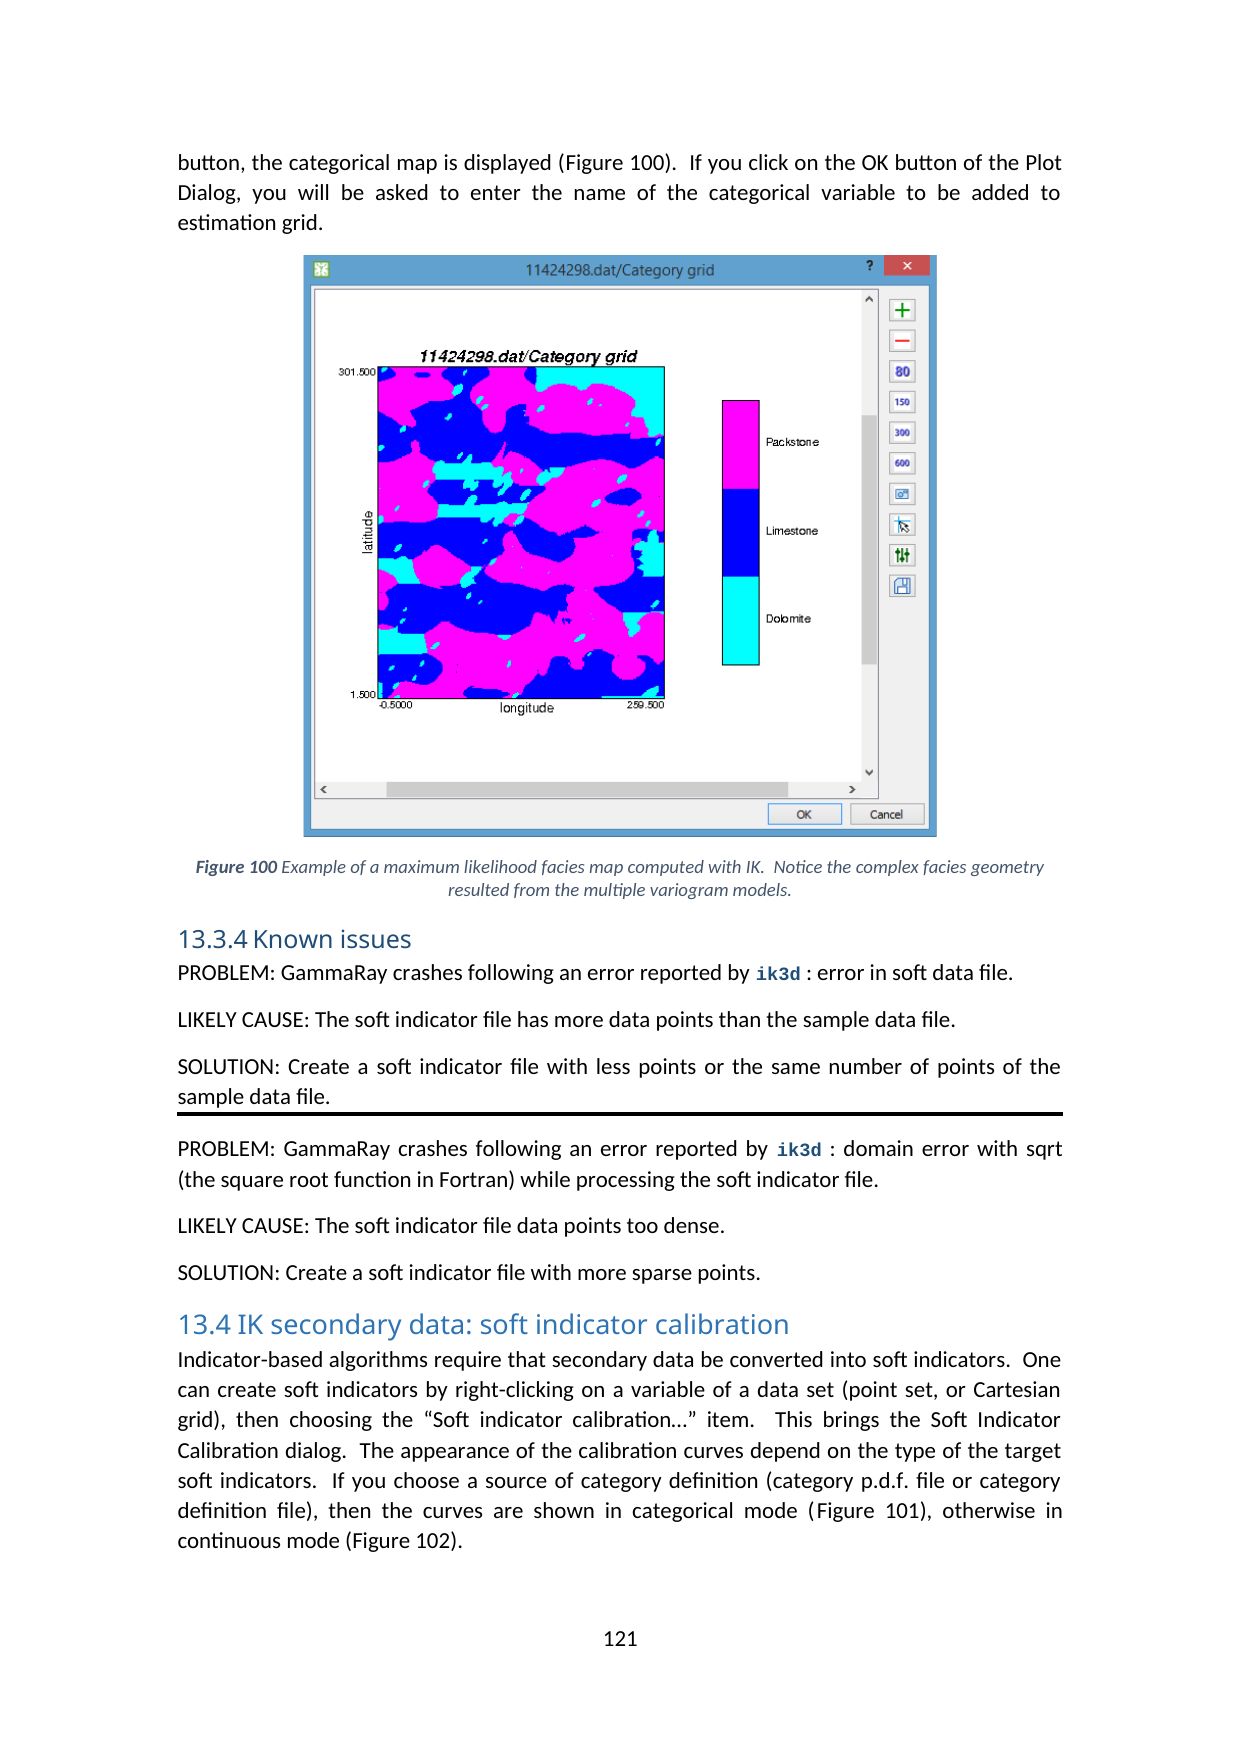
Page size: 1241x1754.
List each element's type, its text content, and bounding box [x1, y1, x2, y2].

subtitle Known issues [177, 922, 1063, 956]
text SOLUTION: Create a soft indicator file with more sparse points. [177, 1258, 1063, 1286]
text LIKELY CAUSE: The soft indicator file data points too dense. [177, 1212, 1063, 1239]
text Indicator-based algorithms require that secondary data be converted into soft indicators. One can create soft indicators by right-clicking on a variable of a data set (point set, or Cartesian grid), then choosing the “Soft indicator calibration…” item. This brings the Soft Indicator Calibration dialog. The appearance of the calibration curves depend on the type of the target soft indicators. If you choose a source of category definition (category p.d.f. file or category definition file), then the curves are shown in categorical mode (Figure 101), otherwise in continuous mode (Figure 102). [177, 1345, 1063, 1554]
text PROBLEM: GammaRay crashes following an error reported by ik3d : error in soft data file. [177, 958, 1063, 986]
text LIKELY CAUSE: The soft indicator file has more data points than the sample data file. [177, 1005, 1063, 1033]
text Figure 100 Example of a maximum likelihood facies map computed with IK. Notice the complex facies geometry resulted from the multiple variogram models. [177, 855, 1063, 901]
picture [303, 255, 937, 837]
subtitle IK secondary data: soft indicator calibration [177, 1305, 1063, 1342]
text PROBLEM: GammaRay crashes following an error reported by ik3d : domain error with sqrt (the square root function in Fortran) while processing the soft indicator file. [177, 1134, 1063, 1193]
text SOLUTION: Create a soft indicator file with less points or the same number of points of the sample data file. [177, 1052, 1063, 1112]
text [177, 148, 1063, 236]
